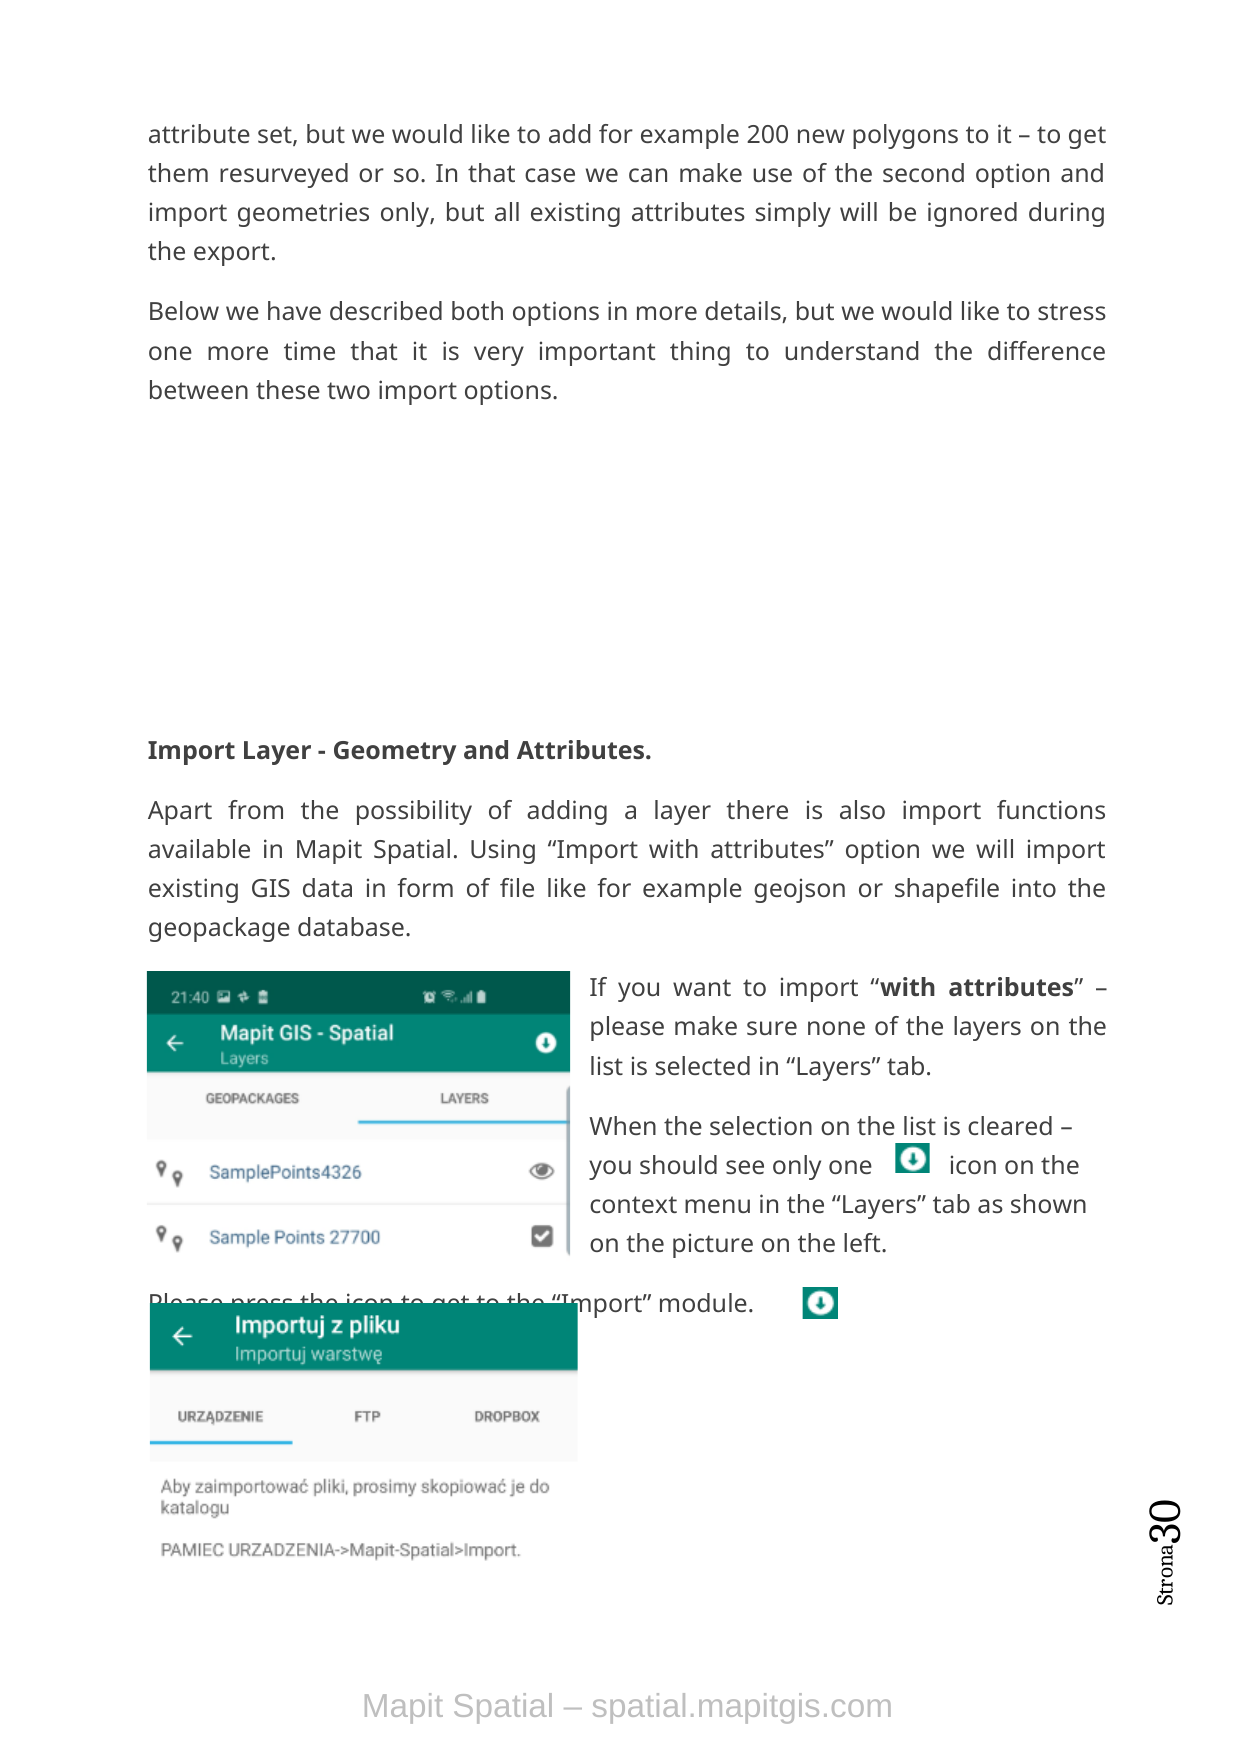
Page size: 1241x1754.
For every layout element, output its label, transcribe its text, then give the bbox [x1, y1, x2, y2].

picture [146, 971, 571, 1266]
text Below we have described both options in more details, but we would like to stress one more time that it is very important thing to understand the difference between these two import options. [148, 294, 1107, 406]
picture [895, 1143, 930, 1171]
picture [802, 1287, 838, 1319]
text Apart from the possibility of adding a layer there is also import functions available in Mapit Spatial. Using “Import with attributes” option we will import existing GIS data in form of file like for example geojson or shapefile into the geopackage database. [148, 792, 1107, 944]
text Please press the icon to get to the “Import” module. [148, 1286, 1107, 1320]
text Import Layer - Geometry and Attributes. [148, 732, 1107, 766]
text When the selection on the list is cleared – you should see only one icon on the context menu in the “Layers” tab as shown on the picture on the left. [571, 1108, 1107, 1260]
picture [149, 1303, 577, 1581]
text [148, 117, 1107, 268]
text If you want to import “with attributes” – please make sure none of the layers on the list is selected in “Layers” tab. [148, 970, 1107, 1082]
